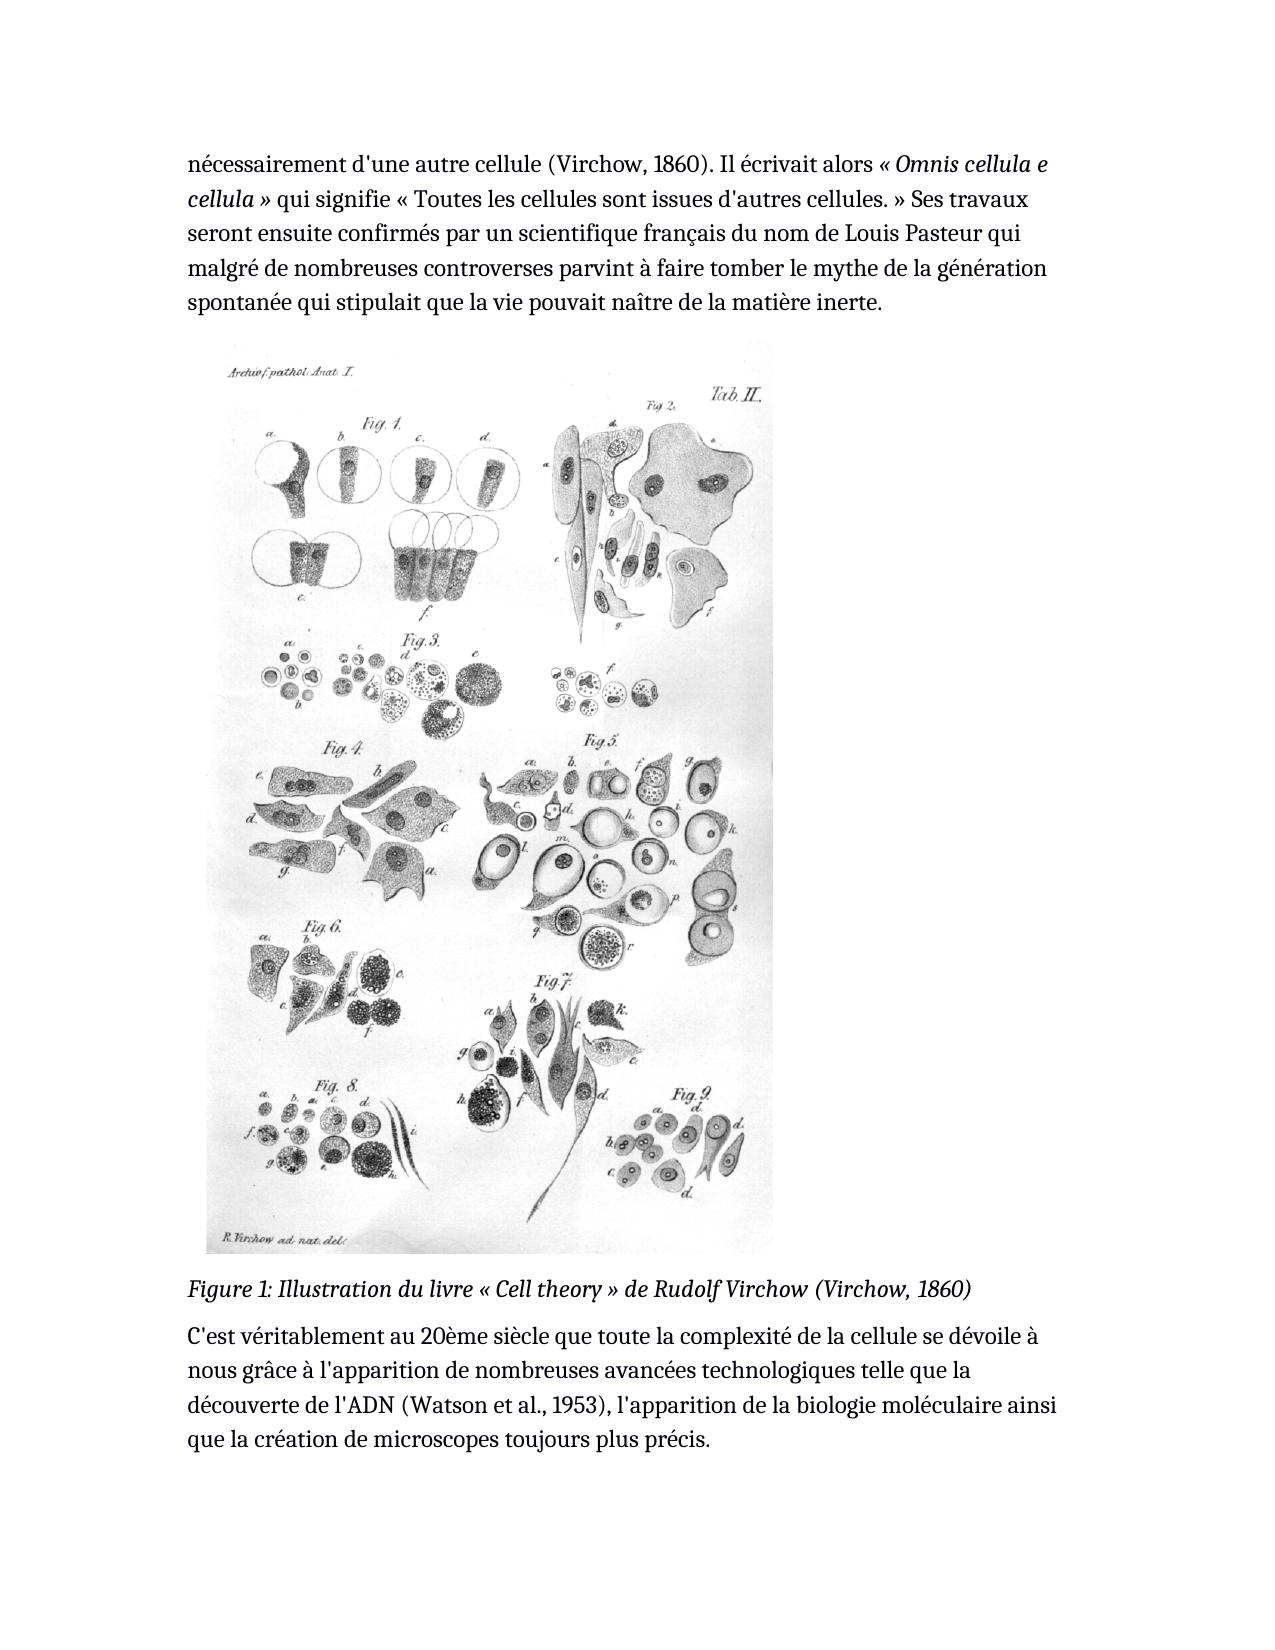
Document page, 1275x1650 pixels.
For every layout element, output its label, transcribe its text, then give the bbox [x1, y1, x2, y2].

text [187, 150, 1087, 317]
text Figure 1: Illustration du livre « Cell theory » de Rudolf Virchow (Virchow, 1860) [187, 1274, 1087, 1303]
picture [206, 341, 773, 1254]
text C'est véritablement au 20ème siècle que toute la complexité de la cellule se dévoile à nous grâce à l'apparition de nombreuses avancées technologiques telle que la découverte de l'ADN (Watson et al., 1953), l'apparition de la biologie moléculaire ainsi que la création de microscopes toujours plus précis. [187, 1322, 1087, 1454]
